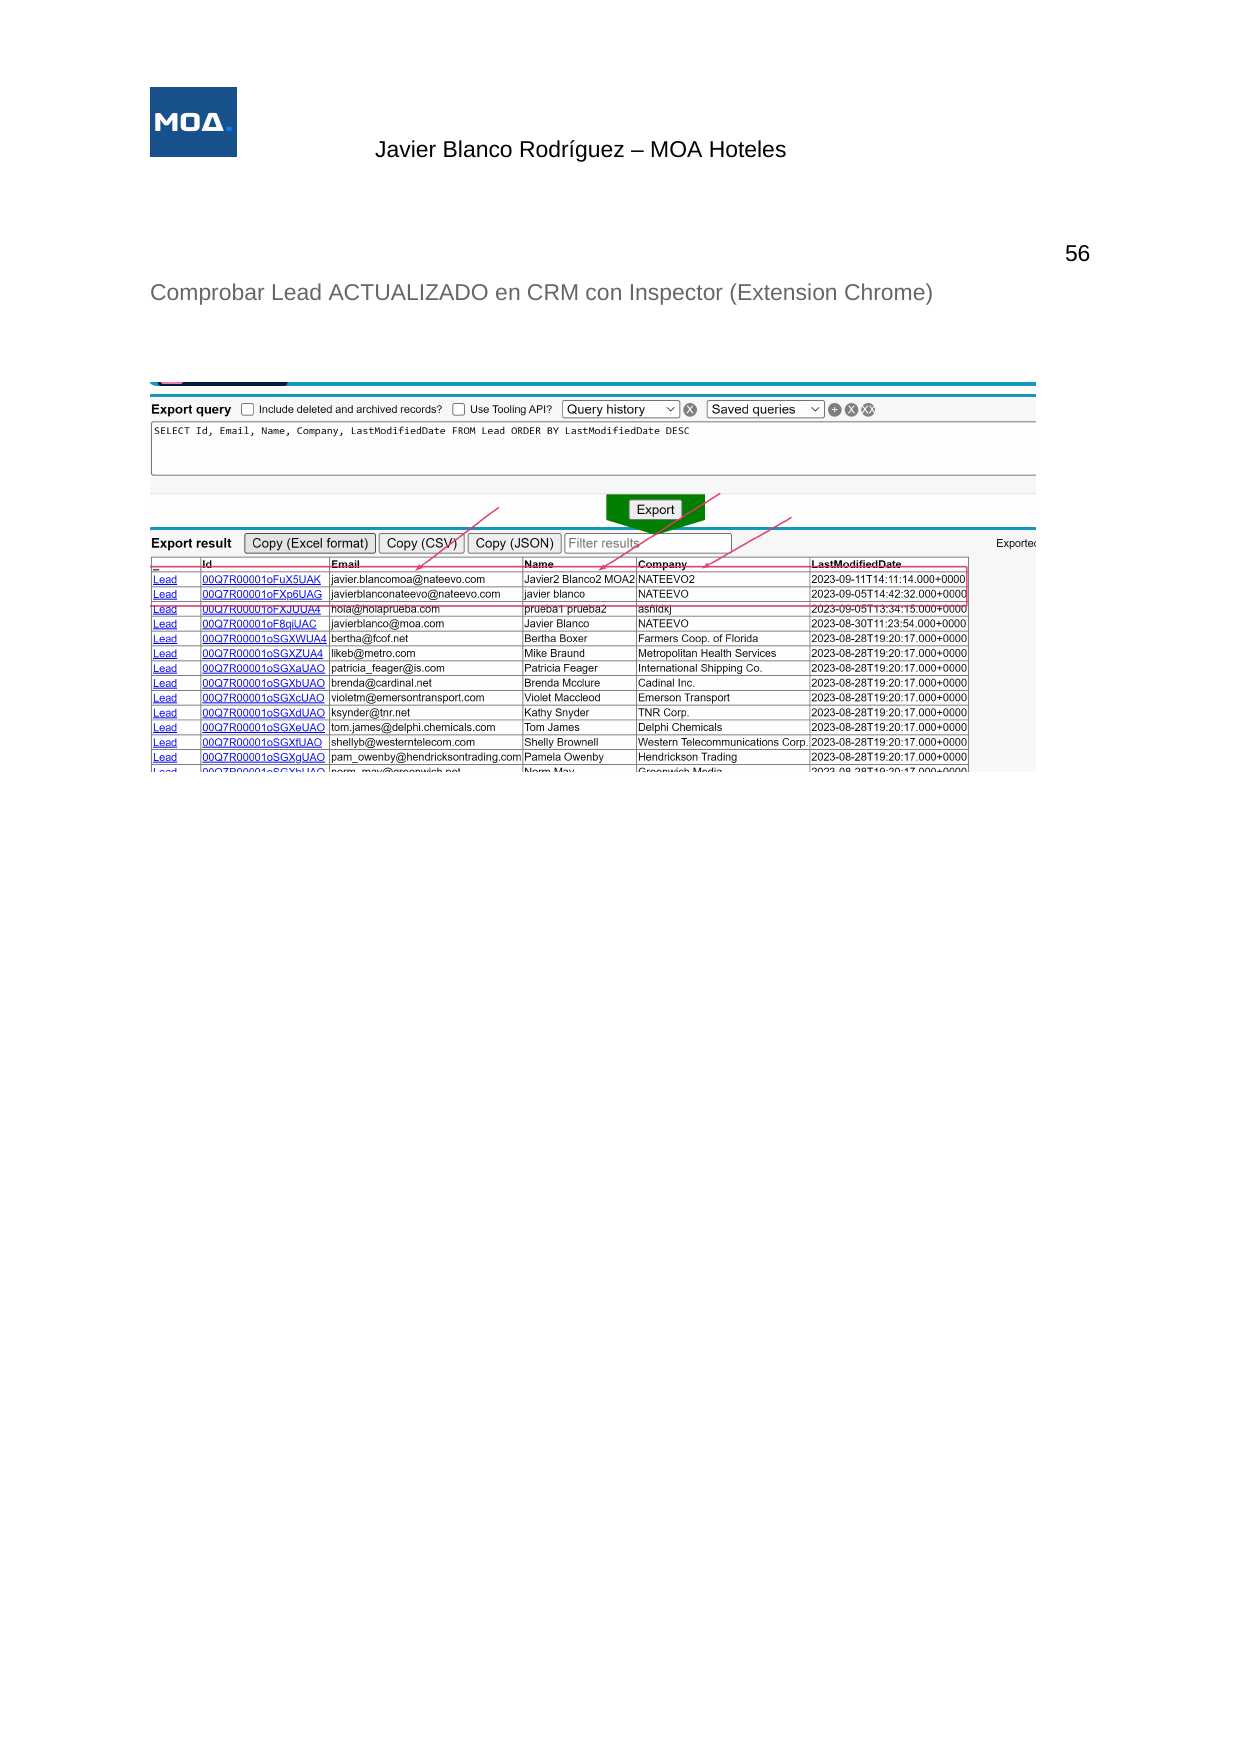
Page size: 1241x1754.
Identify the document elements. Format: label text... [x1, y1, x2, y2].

picture [150, 382, 1036, 772]
picture [150, 87, 237, 157]
subtitle Comprobar Lead ACTUALIZADO en CRM con Inspector (Extension Chrome) [150, 279, 1090, 305]
